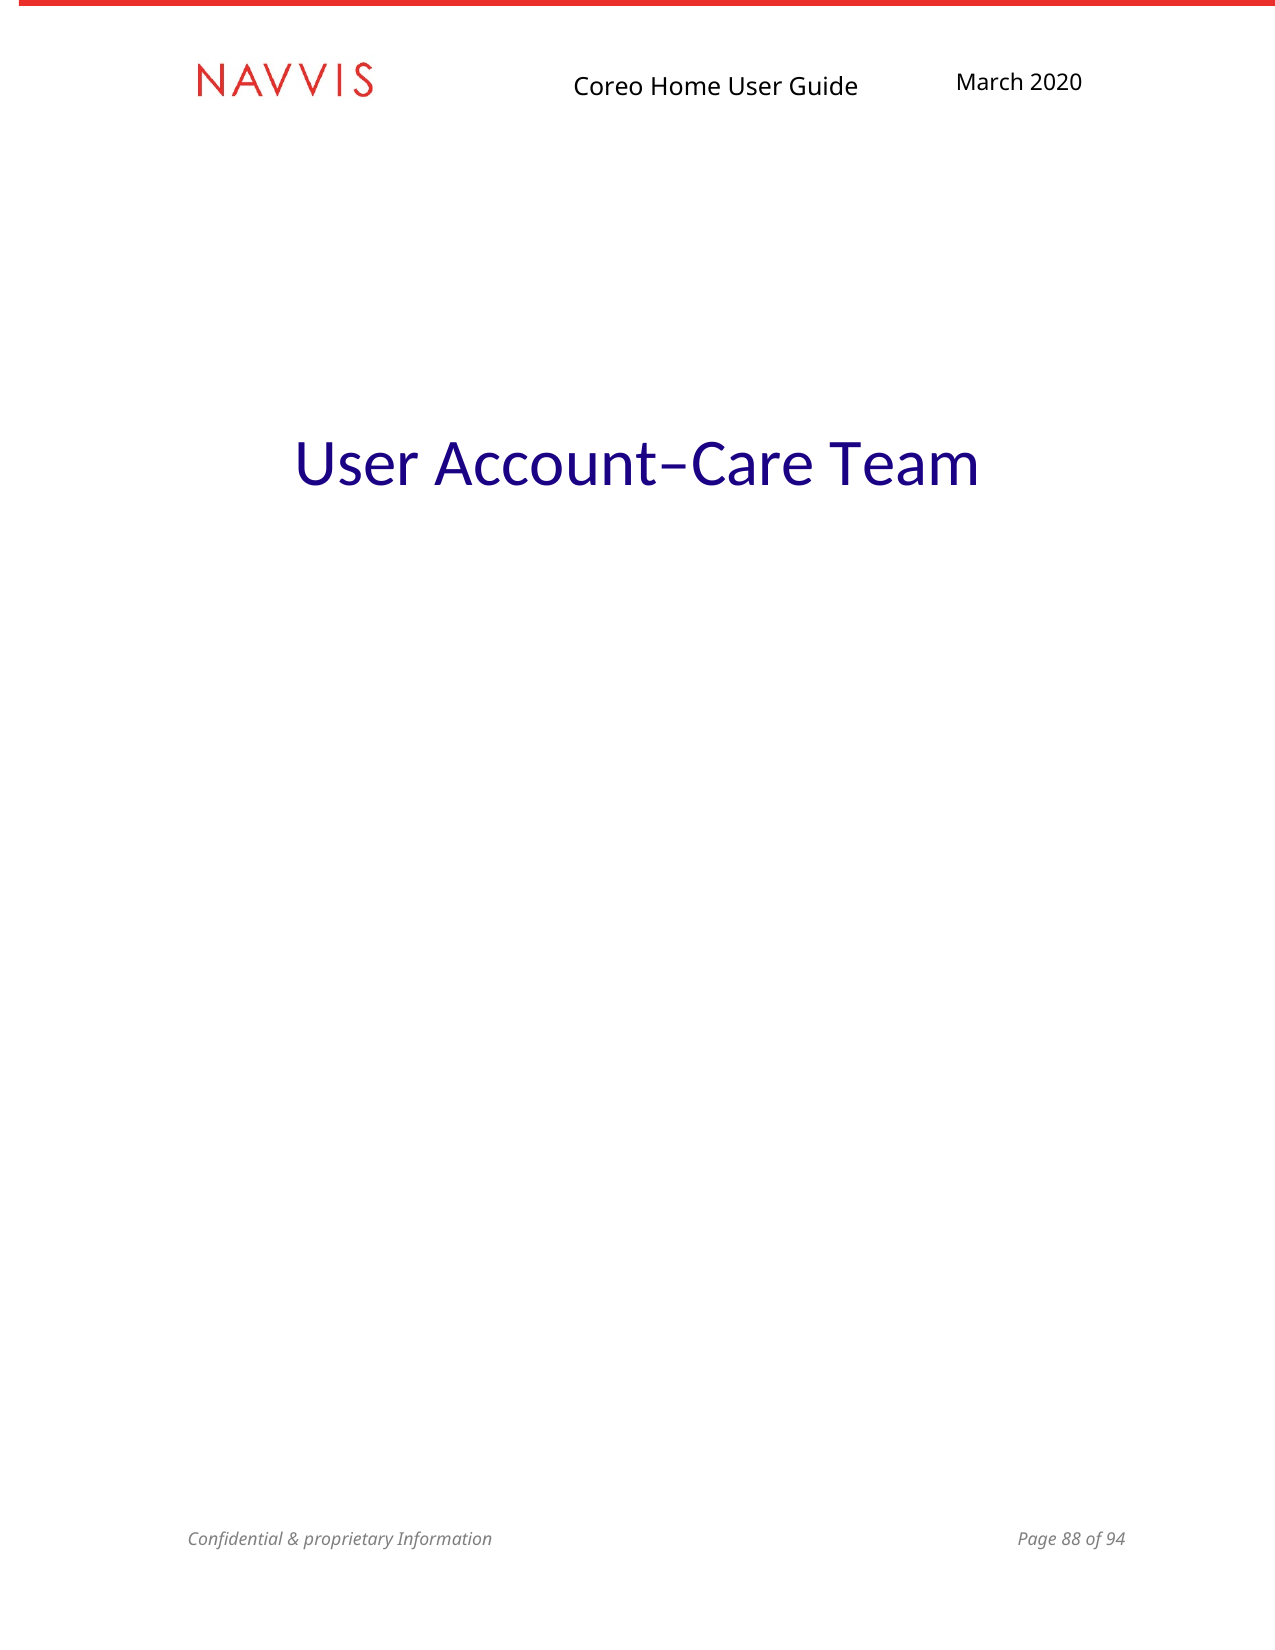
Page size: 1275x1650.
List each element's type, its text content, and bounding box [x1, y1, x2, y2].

title User Account–Care Team [187, 421, 1087, 502]
picture [187, 55, 383, 104]
